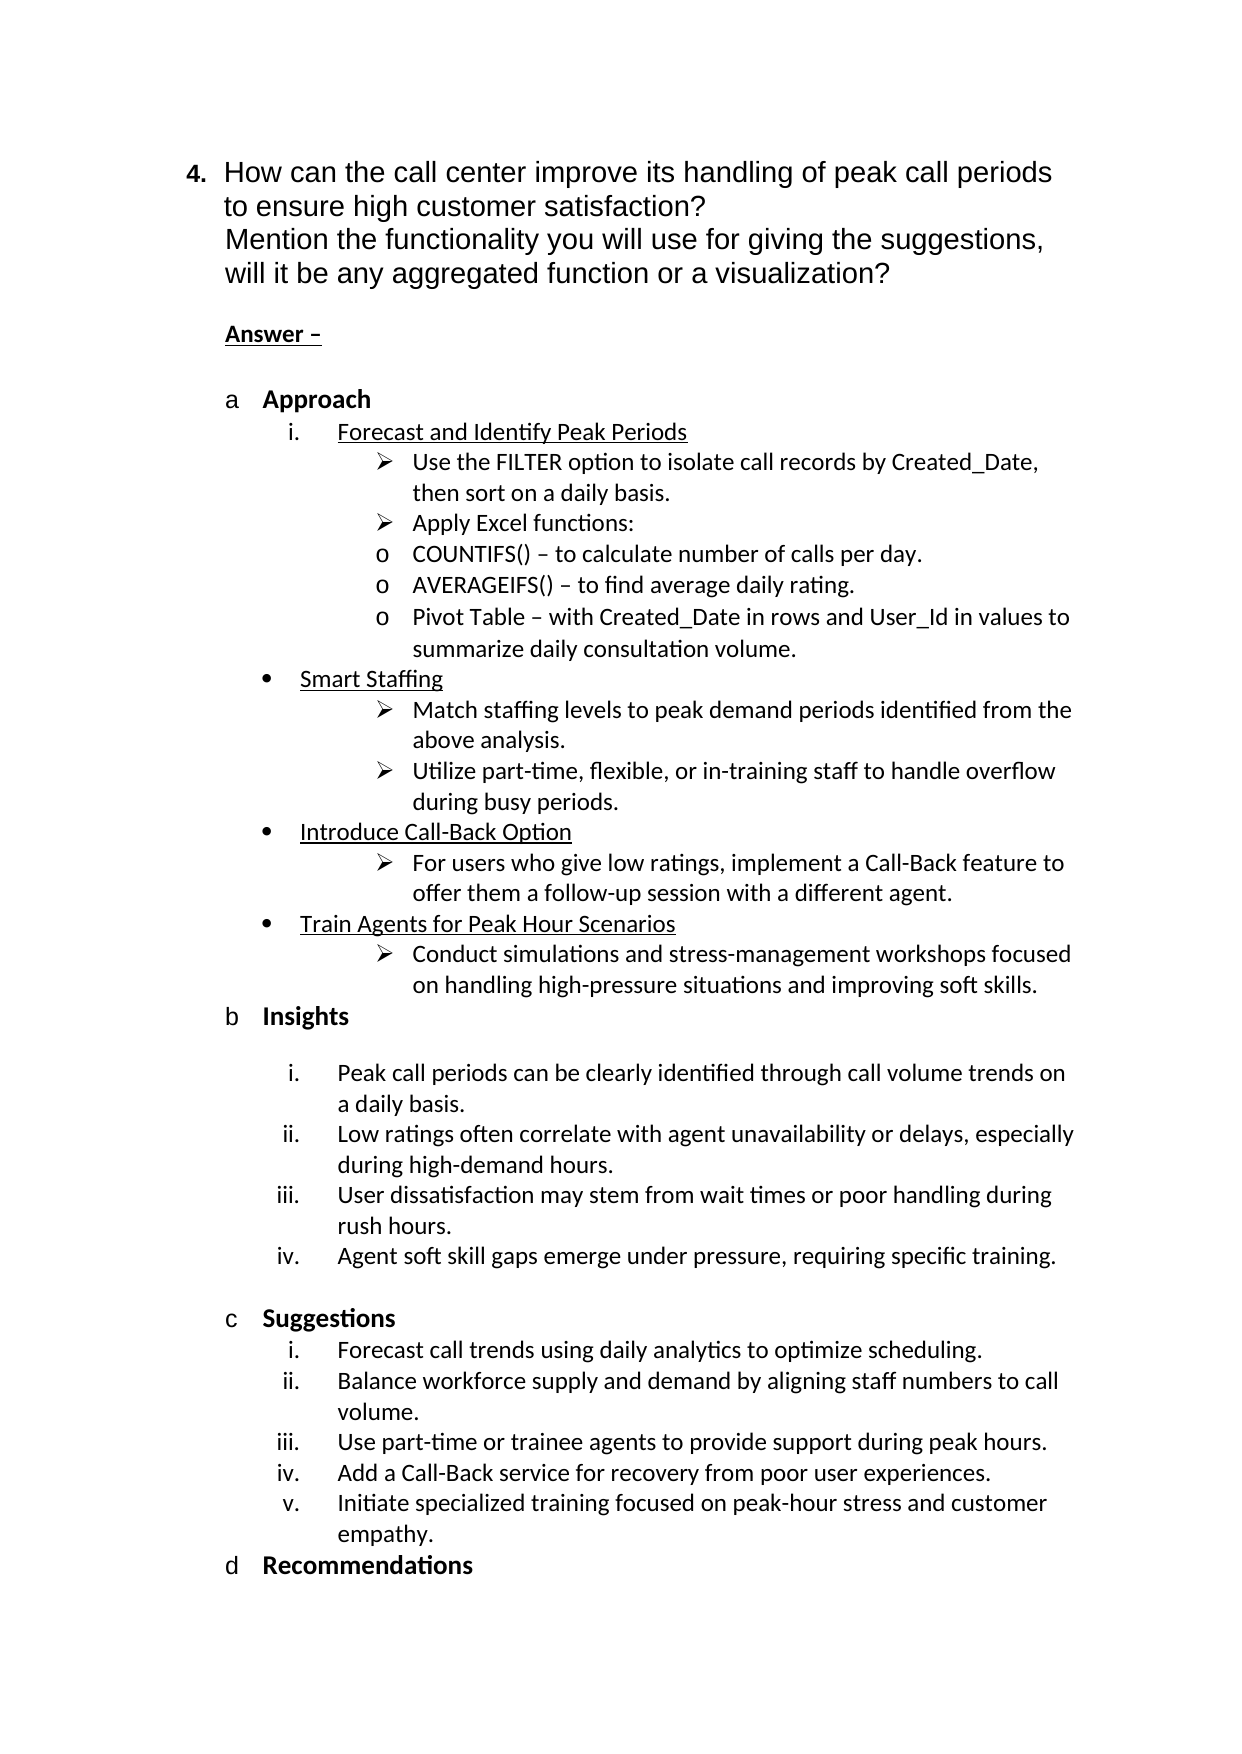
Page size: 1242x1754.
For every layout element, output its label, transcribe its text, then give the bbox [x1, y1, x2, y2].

list Initiate specialized training focused on peak-hour stress and customer empathy. [300, 1487, 1082, 1548]
list Forecast and Identify Peak Periods [300, 416, 1082, 446]
list COUNTIFS() – to calculate number of calls per day. [375, 538, 1082, 569]
list Train Agents for Peak Hour Scenarios [262, 908, 1082, 938]
list Use the FILTER option to isolate call records by Created_Date, then sort on a daily basis. [375, 446, 1082, 507]
list Peak call periods can be clearly identified through call volume trends on a daily basis. [300, 1057, 1082, 1118]
list Approach [225, 383, 1082, 416]
list Smart Staffing [262, 664, 1082, 694]
list Add a Call-Back service for recovery from poor user experiences. [300, 1457, 1082, 1487]
list Conduct simulations and stress-management workshops focused on handling high-pressure situations and improving soft skills. [375, 938, 1082, 999]
list Low ratings often correlate with agent unavailability or delays, especially during high-demand hours. [300, 1118, 1082, 1179]
list Recommendations [225, 1548, 1082, 1581]
text Answer – [187, 318, 1082, 349]
list User dissatisfaction may stem from wait times or poor handling during rush hours. [300, 1179, 1082, 1241]
list Suggestions [225, 1302, 1082, 1334]
list How can the call center improve its handling of peak call periods to ensure high customer satisfaction? [186, 155, 1082, 222]
list Match staffing levels to peak demand periods identified from the above analysis. [375, 694, 1082, 755]
list Use part-time or trainee agents to provide support during peak hours. [300, 1426, 1082, 1457]
list Insights [225, 999, 1082, 1032]
list Apply Excel functions: [375, 507, 1082, 538]
list For users who give low ratings, implement a Call-Back feature to offer them a follow-up session with a different agent. [375, 847, 1082, 908]
list Utilize part-time, flexible, or in-training staff to handle overflow during busy periods. [375, 755, 1082, 816]
text Mention the functionality you will use for giving the suggestions, will it be any aggregated function or a visualization? [225, 222, 1082, 289]
list AVERAGEIFS() – to find average daily rating. [375, 569, 1082, 601]
list Forecast call trends using daily analytics to optimize scheduling. [300, 1334, 1082, 1365]
list Agent soft skill gaps emerge under pressure, requiring specific training. [300, 1241, 1082, 1271]
list Introduce Call-Back Option [262, 816, 1082, 847]
list Balance workforce supply and demand by aligning staff numbers to call volume. [300, 1365, 1082, 1426]
list Pivot Table – with Created_Date in rows and User_Id in values to summarize daily consultation volume. [375, 601, 1082, 664]
